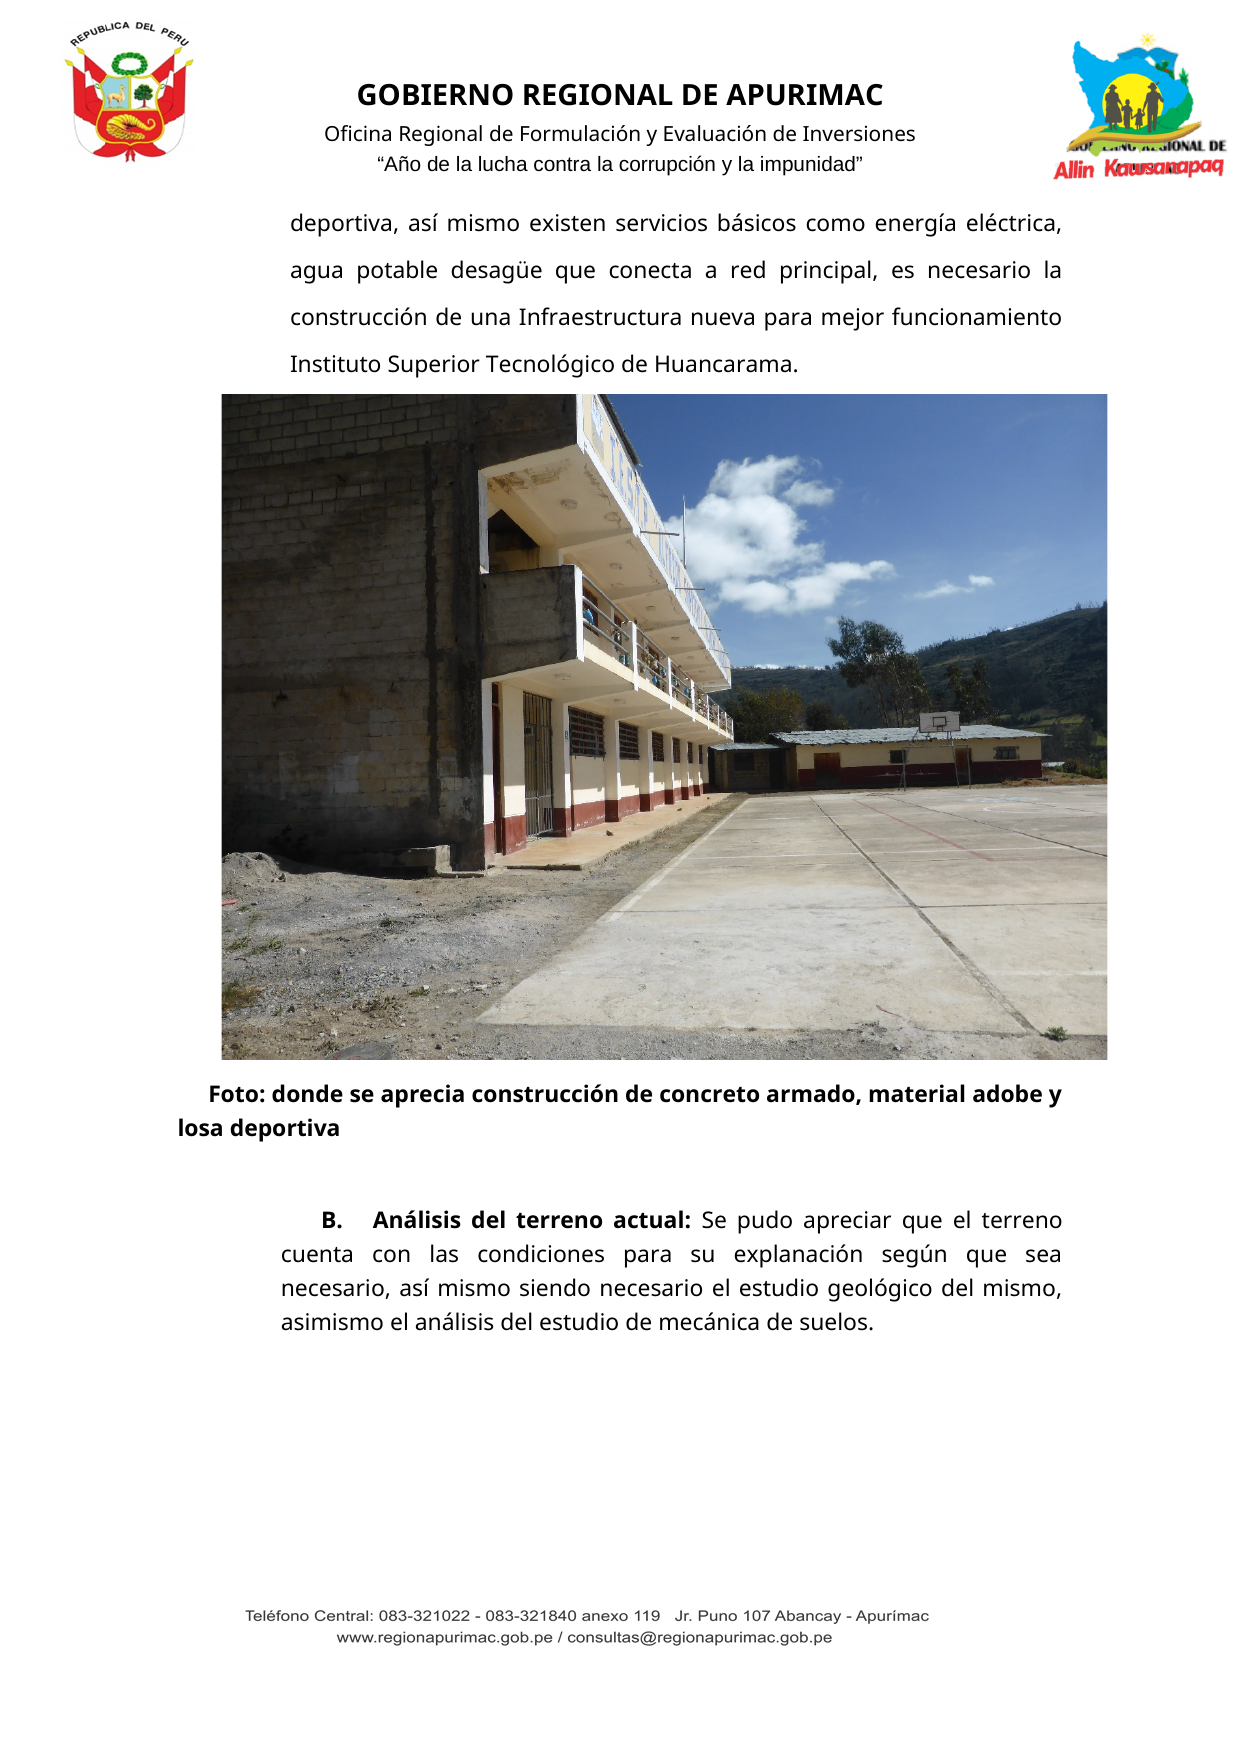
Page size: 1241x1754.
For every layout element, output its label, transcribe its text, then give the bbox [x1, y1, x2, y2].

picture [18, 13, 235, 170]
text Foto: donde se aprecia construcción de concreto armado, material adobe y losa deportiva [177, 1078, 1063, 1143]
picture [1046, 32, 1241, 197]
picture [245, 1572, 995, 1681]
text B. Análisis del terreno actual: Se pudo apreciar que el terreno cuenta con las condiciones para su explanación según que sea necesario, así mismo siendo necesario el estudio geológico del mismo, asimismo el análisis del estudio de mecánica de suelos. [281, 1204, 1063, 1337]
picture [221, 394, 1108, 1060]
